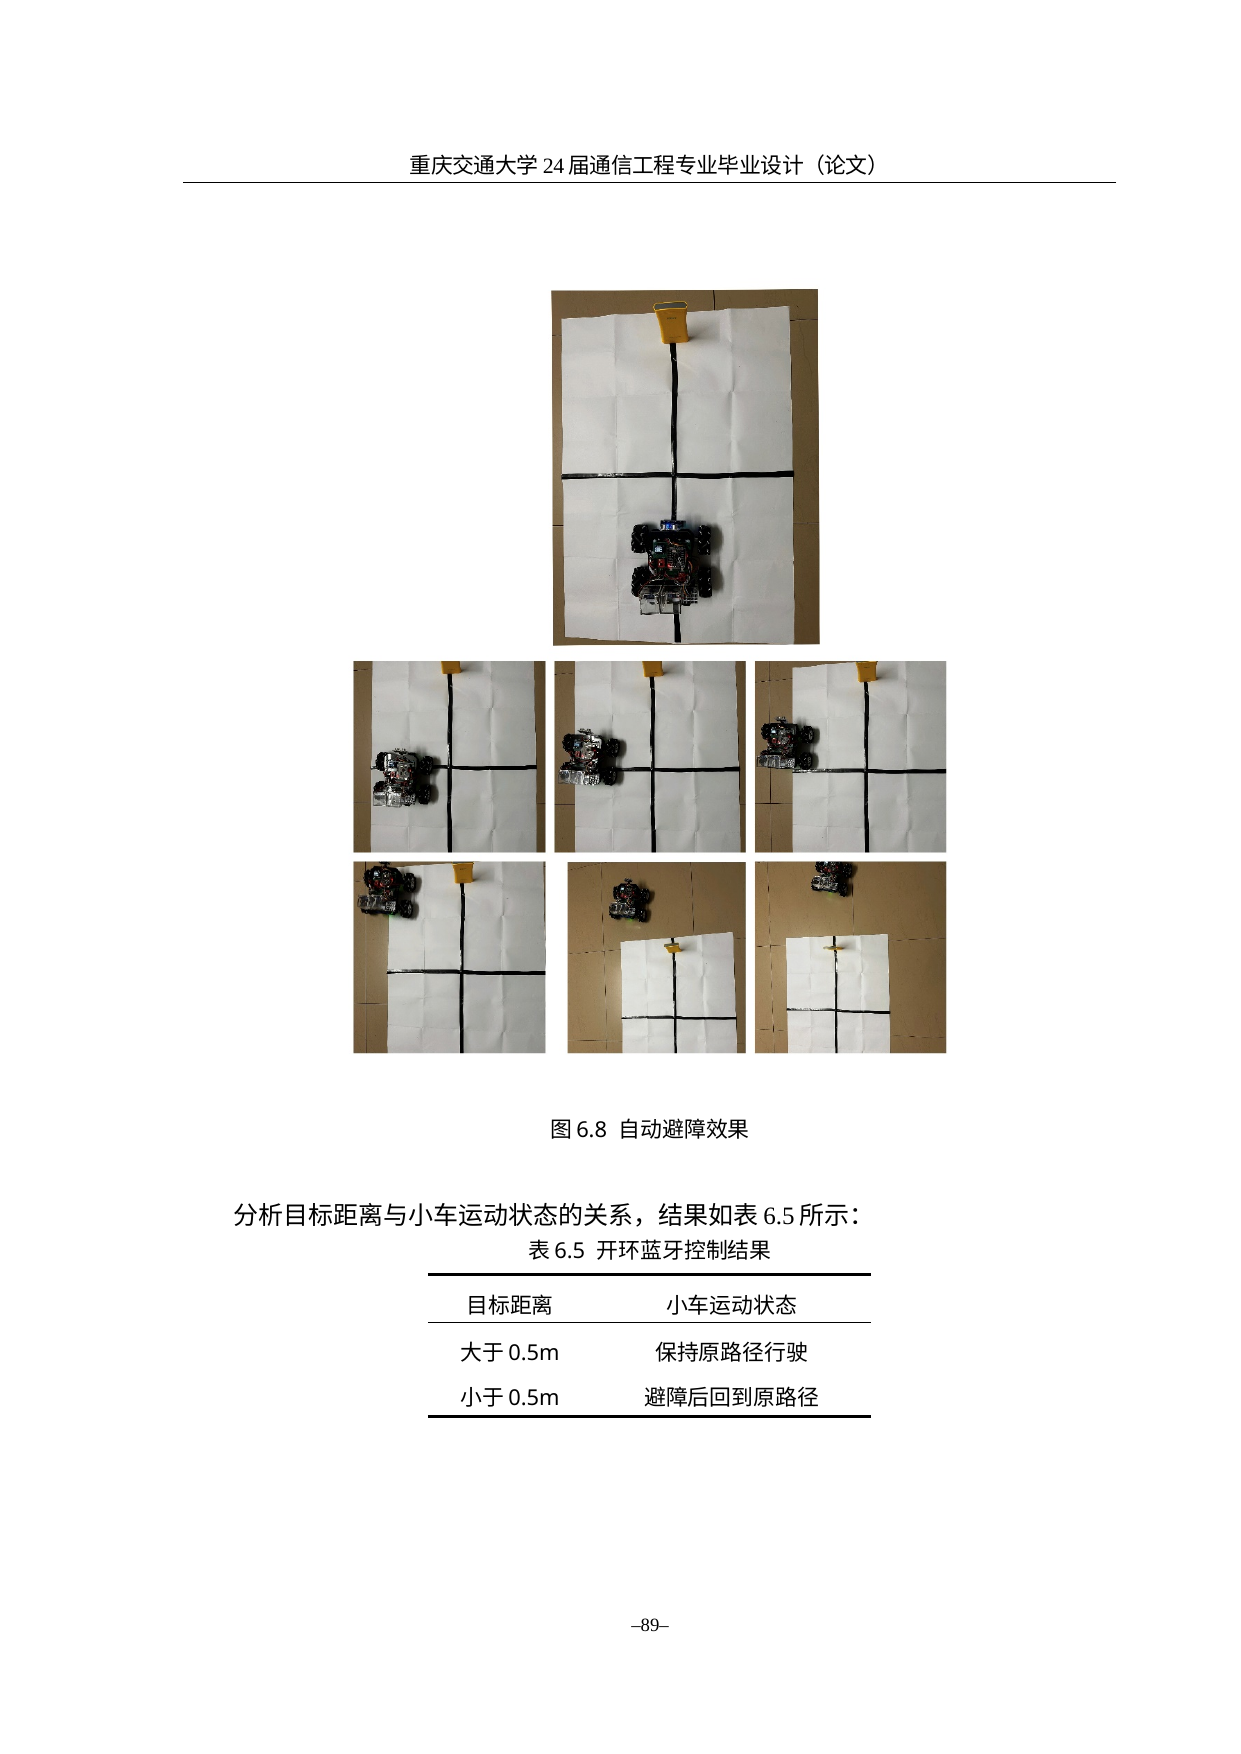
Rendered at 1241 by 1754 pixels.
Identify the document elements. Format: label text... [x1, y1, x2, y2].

table_header 小车运动状态 [591, 1276, 871, 1322]
text 图6.8 自动避障效果 [183, 1112, 1116, 1144]
table_cell 小于0.5m [428, 1369, 591, 1415]
text 分析目标距离与小车运动状态的关系，结果如表6.5所示： [183, 1188, 1116, 1233]
text 表6.5 开环蓝牙控制结果 [183, 1233, 1116, 1265]
table_cell 避障后回到原路径 [591, 1369, 871, 1415]
table_cell 大于0.5m [428, 1323, 591, 1369]
table_header 目标距离 [428, 1276, 591, 1322]
picture [337, 245, 962, 1069]
table_cell 保持原路径行驶 [591, 1323, 871, 1369]
